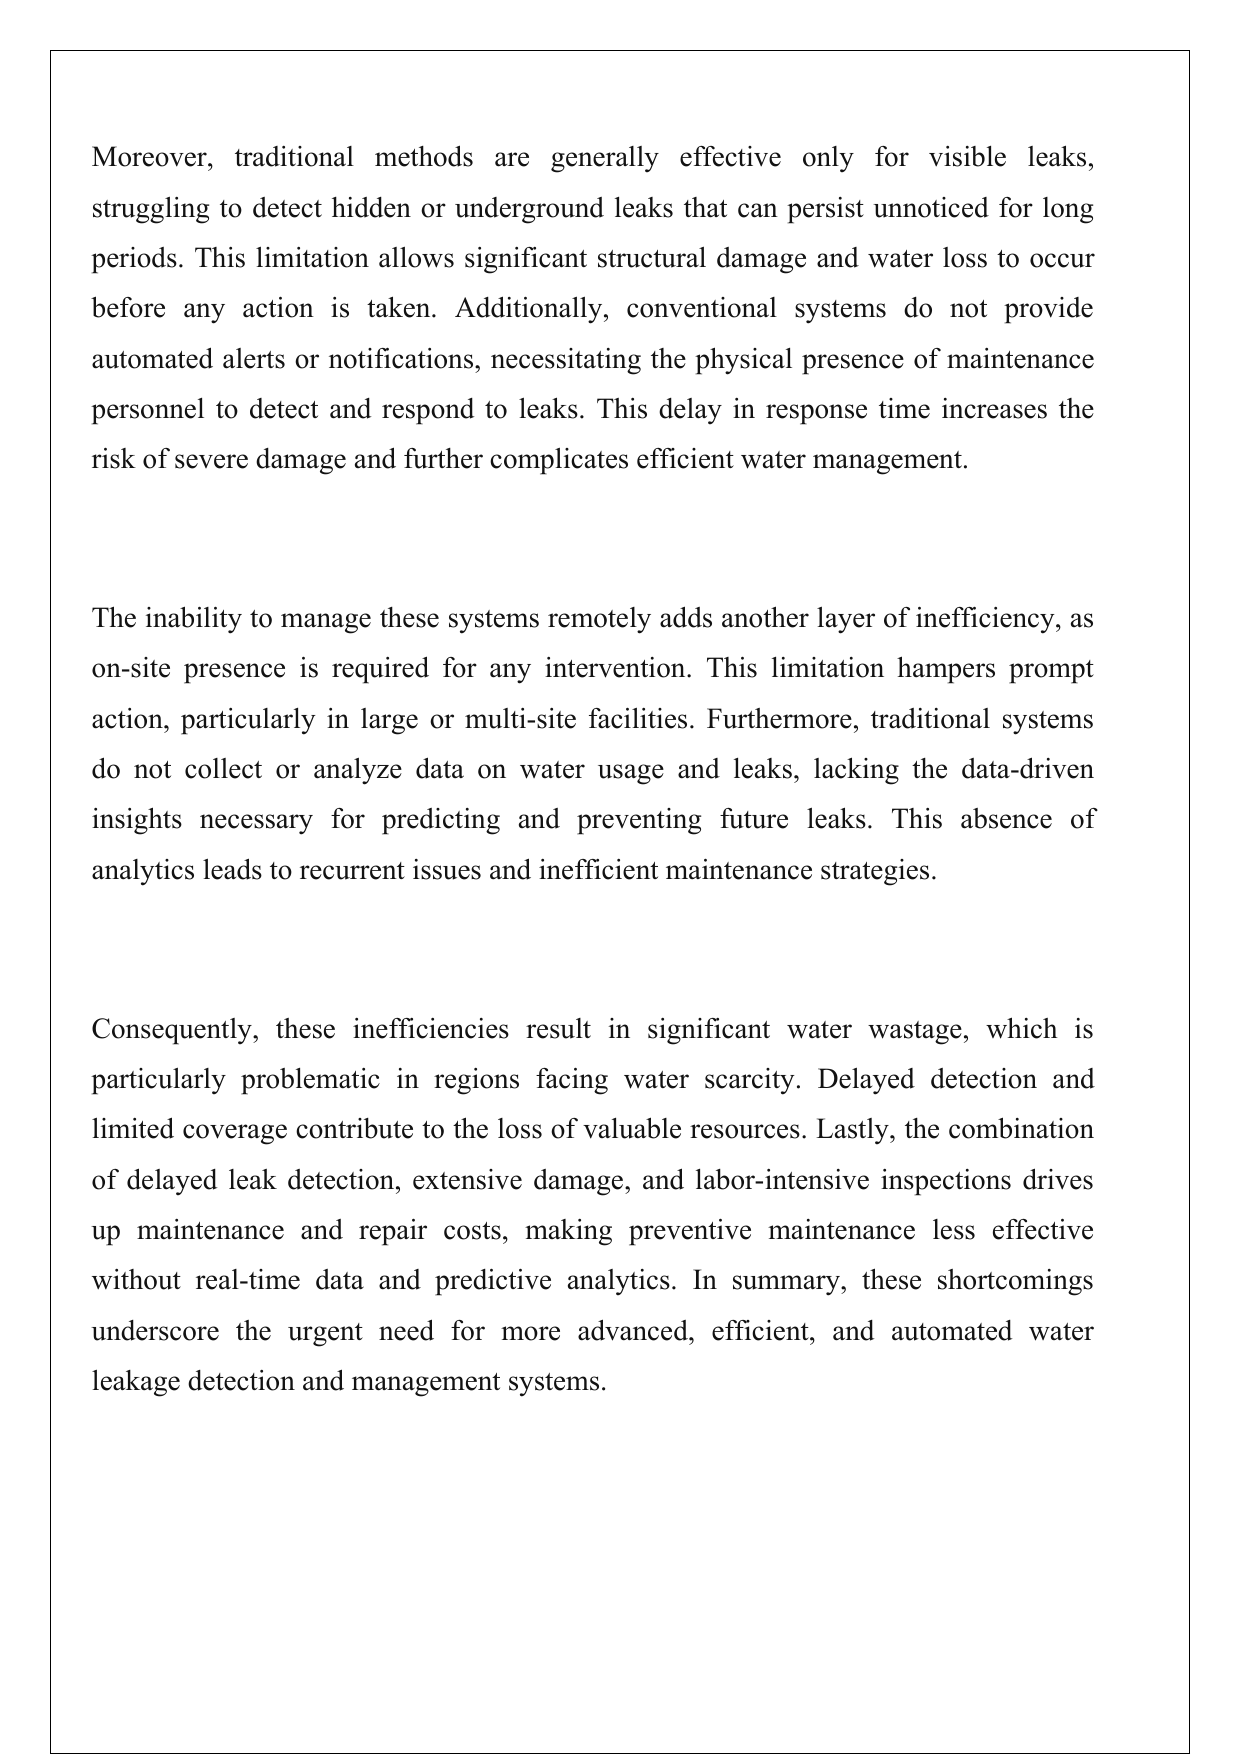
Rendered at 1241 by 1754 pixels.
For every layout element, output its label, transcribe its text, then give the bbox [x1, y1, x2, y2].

text Consequently, these inefficiencies result in significant water wastage, which is particularly problematic in regions facing water scarcity. Delayed detection and limited coverage contribute to the loss of valuable resources. Lastly, the combination of delayed leak detection, extensive damage, and labor-intensive inspections drives up maintenance and repair costs, making preventive maintenance less effective without real-time data and predictive analytics. In summary, these shortcomings underscore the urgent need for more advanced, efficient, and automated water leakage detection and management systems. [91, 1011, 1095, 1397]
text The inability to manage these systems remotely adds another layer of inefficiency, as on-site presence is required for any intervention. This limitation hampers prompt action, particularly in large or multi-site facilities. Furthermore, traditional systems do not collect or analyze data on water usage and leaks, lacking the data-driven insights necessary for predicting and preventing future leaks. This absence of analytics leads to recurrent issues and inefficient maintenance strategies. [91, 600, 1095, 885]
text Moreover, traditional methods are generally effective only for visible leaks, struggling to detect hidden or underground leaks that can persist unnoticed for long periods. This limitation allows significant structural damage and water loss to occur before any action is taken. Additionally, conventional systems do not provide automated alerts or notifications, necessitating the physical presence of maintenance personnel to detect and respond to leaks. This delay in response time increases the risk of severe damage and further complicates efficient water management. [91, 139, 1095, 475]
